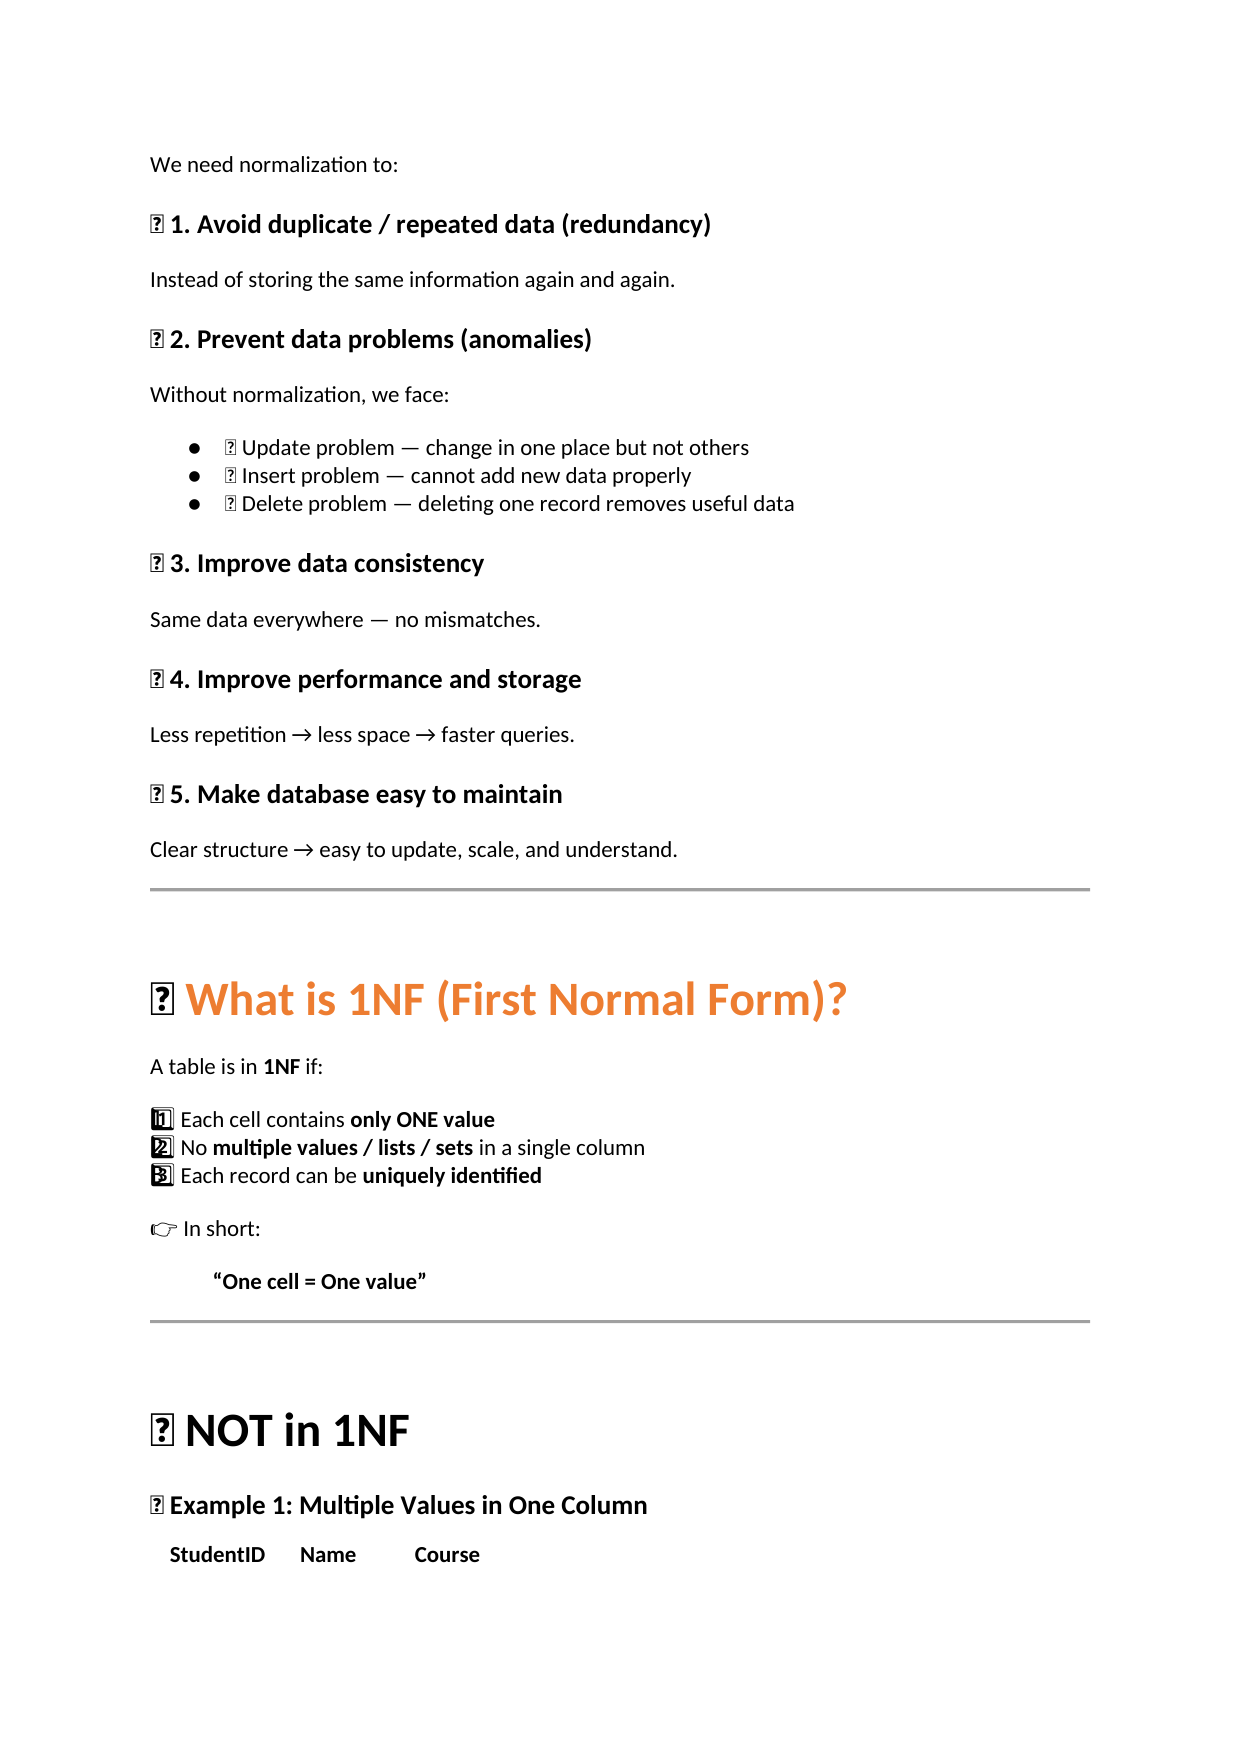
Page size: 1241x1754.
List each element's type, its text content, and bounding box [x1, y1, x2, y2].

text Same data everywhere — no mismatches. [150, 605, 1090, 633]
subtitle 🔹 What is 1NF (First Normal Form)? [150, 968, 1090, 1027]
text Without normalization, we face: [150, 380, 1090, 408]
text 1️⃣ Each cell contains only ONE value 2️⃣ No multiple values / lists / sets in a single column 3️⃣ Each record can be uniquely identified [150, 1105, 1090, 1189]
table_header StudentID [150, 1529, 285, 1597]
text Instead of storing the same information again and again. [150, 265, 1090, 293]
text We need normalization to: [150, 150, 1090, 178]
text A table is in 1NF if: [150, 1052, 1090, 1080]
subtitle ✅ 5. Make database easy to maintain [150, 777, 1090, 810]
text Clear structure → easy to update, scale, and understand. [150, 835, 1090, 863]
subtitle ✅ 2. Prevent data problems (anomalies) [150, 322, 1090, 355]
table_header Course [371, 1529, 523, 1597]
text Less repetition → less space → faster queries. [150, 720, 1090, 748]
subtitle ✅ 4. Improve performance and storage [150, 662, 1090, 695]
subtitle ✅ 3. Improve data consistency [150, 547, 1090, 580]
list ❌ Delete problem — deleting one record removes useful data [187, 489, 1090, 517]
subtitle 🚫 Example 1: Multiple Values in One Column [150, 1488, 1090, 1521]
subtitle ✅ 1. Avoid duplicate / repeated data (redundancy) [150, 207, 1090, 240]
text “One cell = One value” [212, 1267, 1028, 1295]
text 👉 In short: [150, 1214, 1090, 1242]
list ❌ Update problem — change in one place but not others [187, 433, 1090, 461]
table_header Name [285, 1529, 371, 1597]
list ❌ Insert problem — cannot add new data properly [187, 461, 1090, 489]
subtitle ❌ NOT in 1NF [150, 1400, 1090, 1459]
